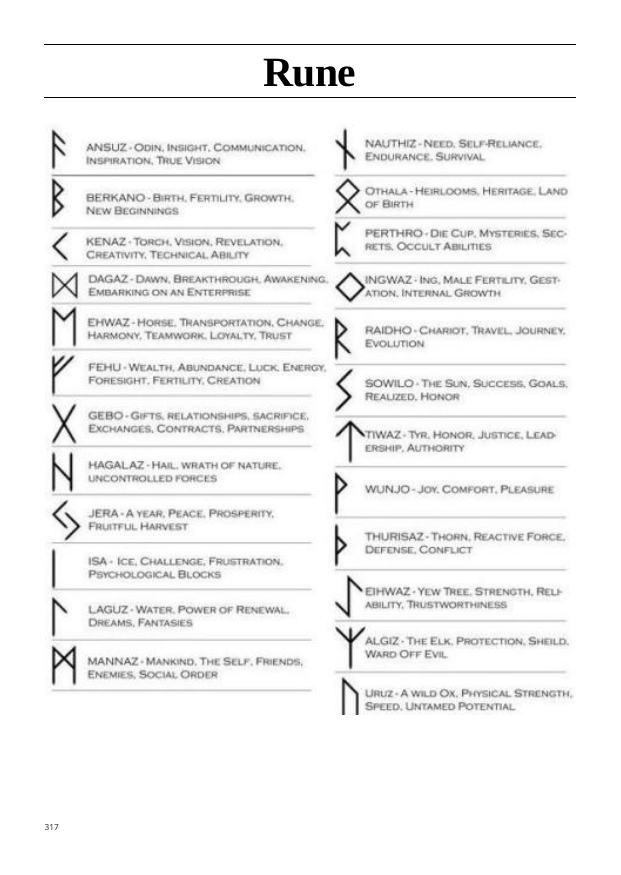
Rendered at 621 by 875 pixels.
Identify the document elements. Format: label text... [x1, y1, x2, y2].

picture [44, 123, 576, 715]
subtitle Rune [44, 45, 576, 97]
